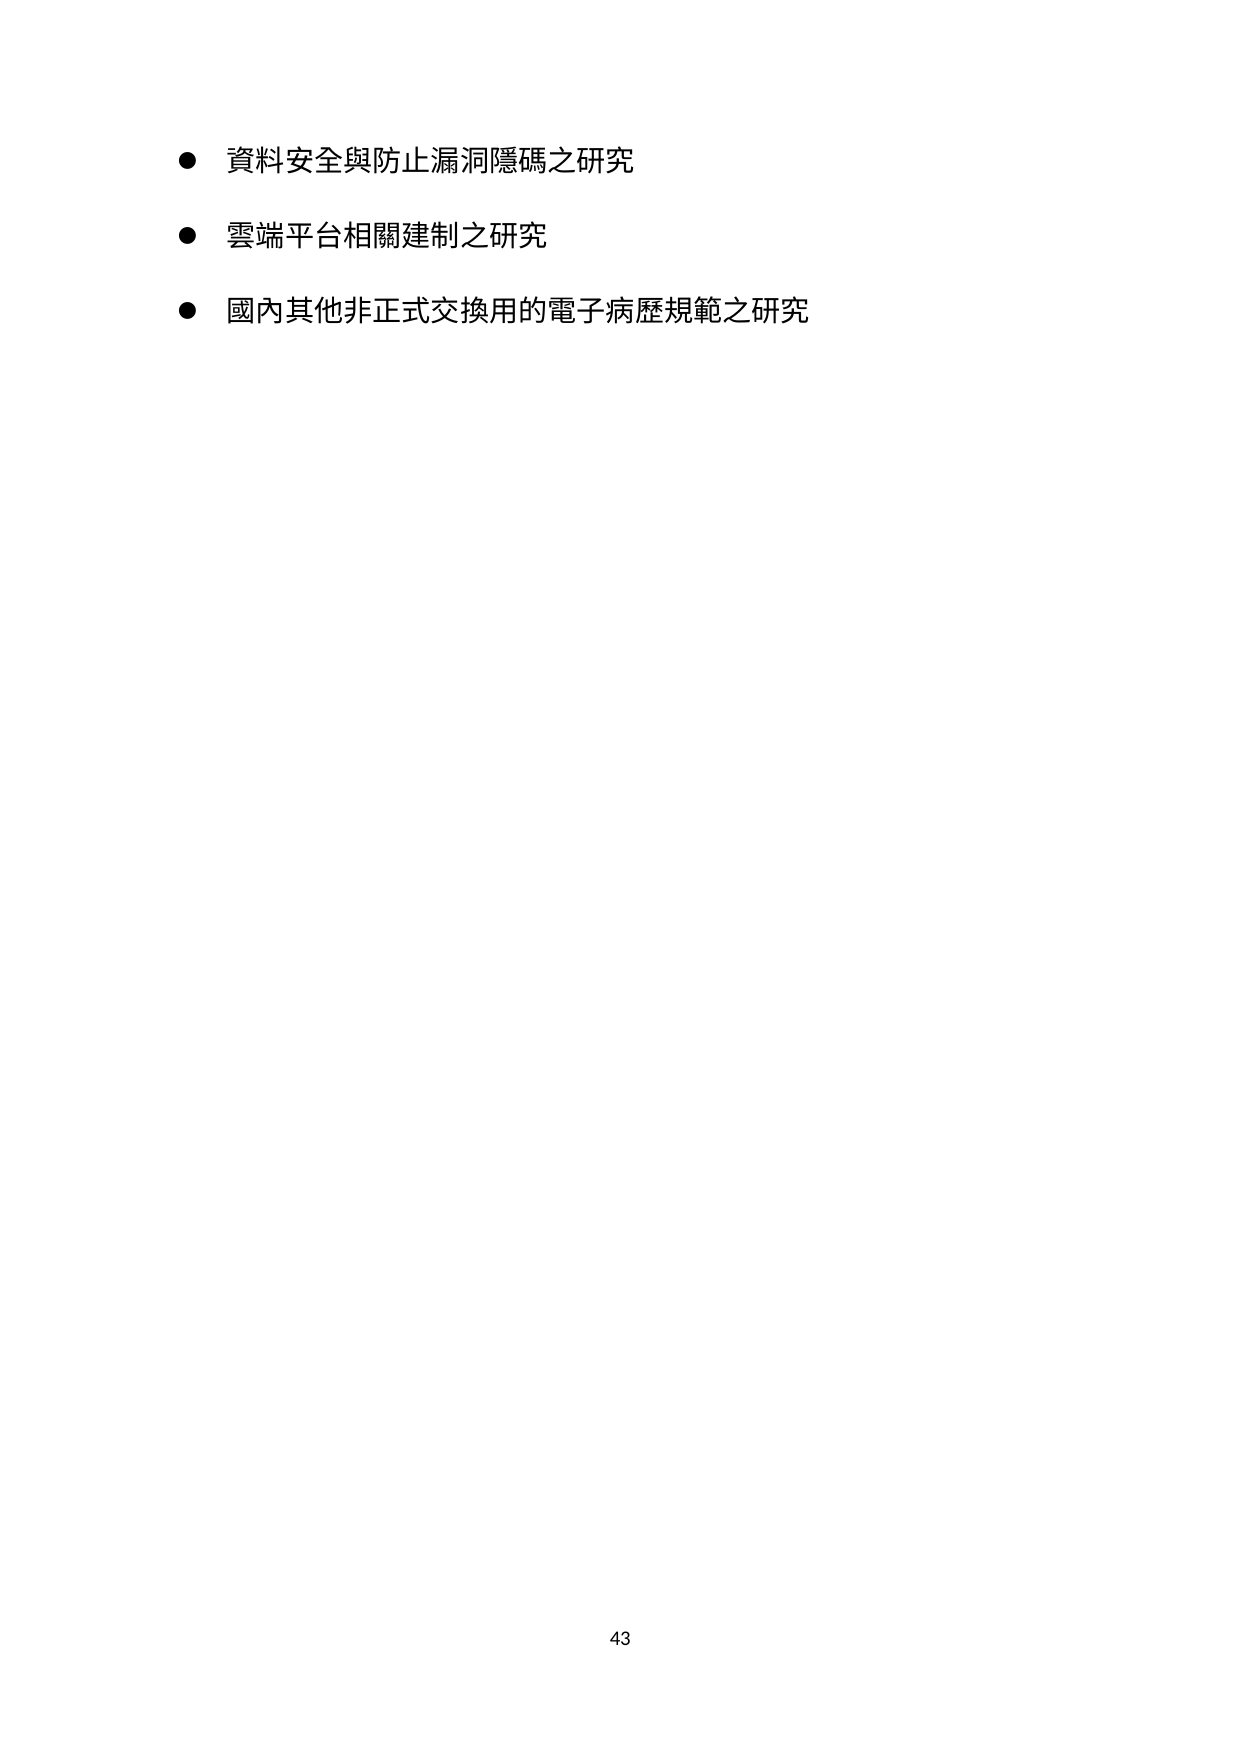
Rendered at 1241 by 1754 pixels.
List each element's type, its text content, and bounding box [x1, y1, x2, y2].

list 雲端平台相關建制之研究 [176, 197, 1122, 272]
list 資料安全與防止漏洞隱碼之研究 [176, 122, 1122, 197]
list 國內其他非正式交換用的電子病歷規範之研究 [176, 272, 1122, 347]
